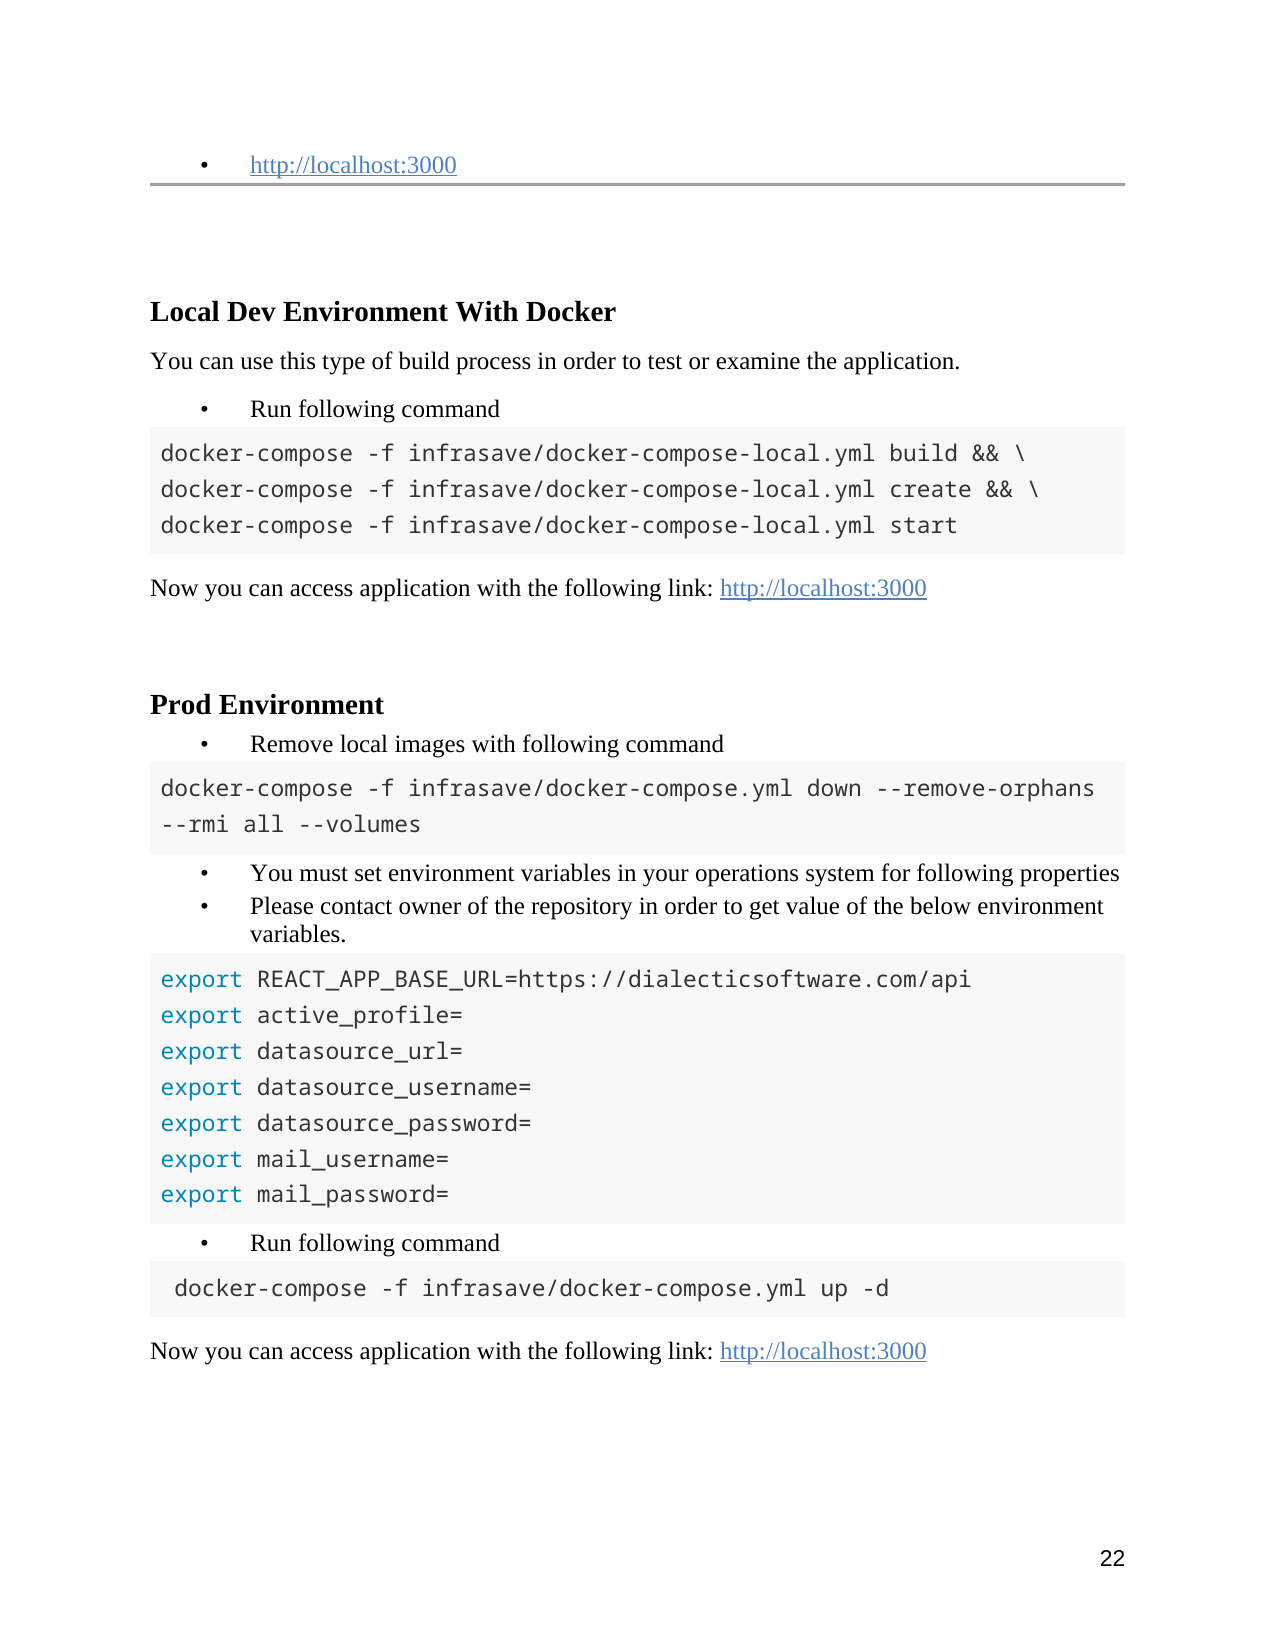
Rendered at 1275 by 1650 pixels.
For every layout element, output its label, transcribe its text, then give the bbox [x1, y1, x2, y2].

text You can use this type of build process in order to test or examine the application. [150, 346, 1125, 375]
text Now you can access application with the following link: http://localhost:3000 [150, 573, 1125, 602]
text • You must set environment variables in your operations system for following properties [200, 858, 1125, 887]
text • Run following command [200, 1228, 1125, 1257]
text • Please contact owner of the repository in order to get value of the below environment variables. [200, 891, 1125, 948]
subtitle Prod Environment [150, 687, 1125, 721]
text • Run following command [200, 394, 1125, 422]
text • http://localhost:3000 [200, 150, 1125, 179]
table_header docker-compose -f infrasave/docker-compose.yml down --remove-orphans --rmi all --volumes [150, 762, 1125, 854]
table_header export REACT_APP_BASE_URL=https://dialecticsoftware.com/api export active_profile= export datasource_url= export datasource_username= export datasource_password= export mail_username= export mail_password= [150, 953, 1125, 1224]
subtitle Local Dev Environment With Docker [150, 294, 1125, 327]
text • Remove local images with following command [200, 729, 1125, 758]
table_header docker-compose -f infrasave/docker-compose.yml up -d [150, 1261, 1125, 1317]
text Now you can access application with the following link: http://localhost:3000 [150, 1336, 1125, 1364]
table_header docker-compose -f infrasave/docker-compose-local.yml build && \ docker-compose -f infrasave/docker-compose-local.yml create && \ docker-compose -f infrasave/docker-compose-local.yml start [150, 427, 1125, 554]
